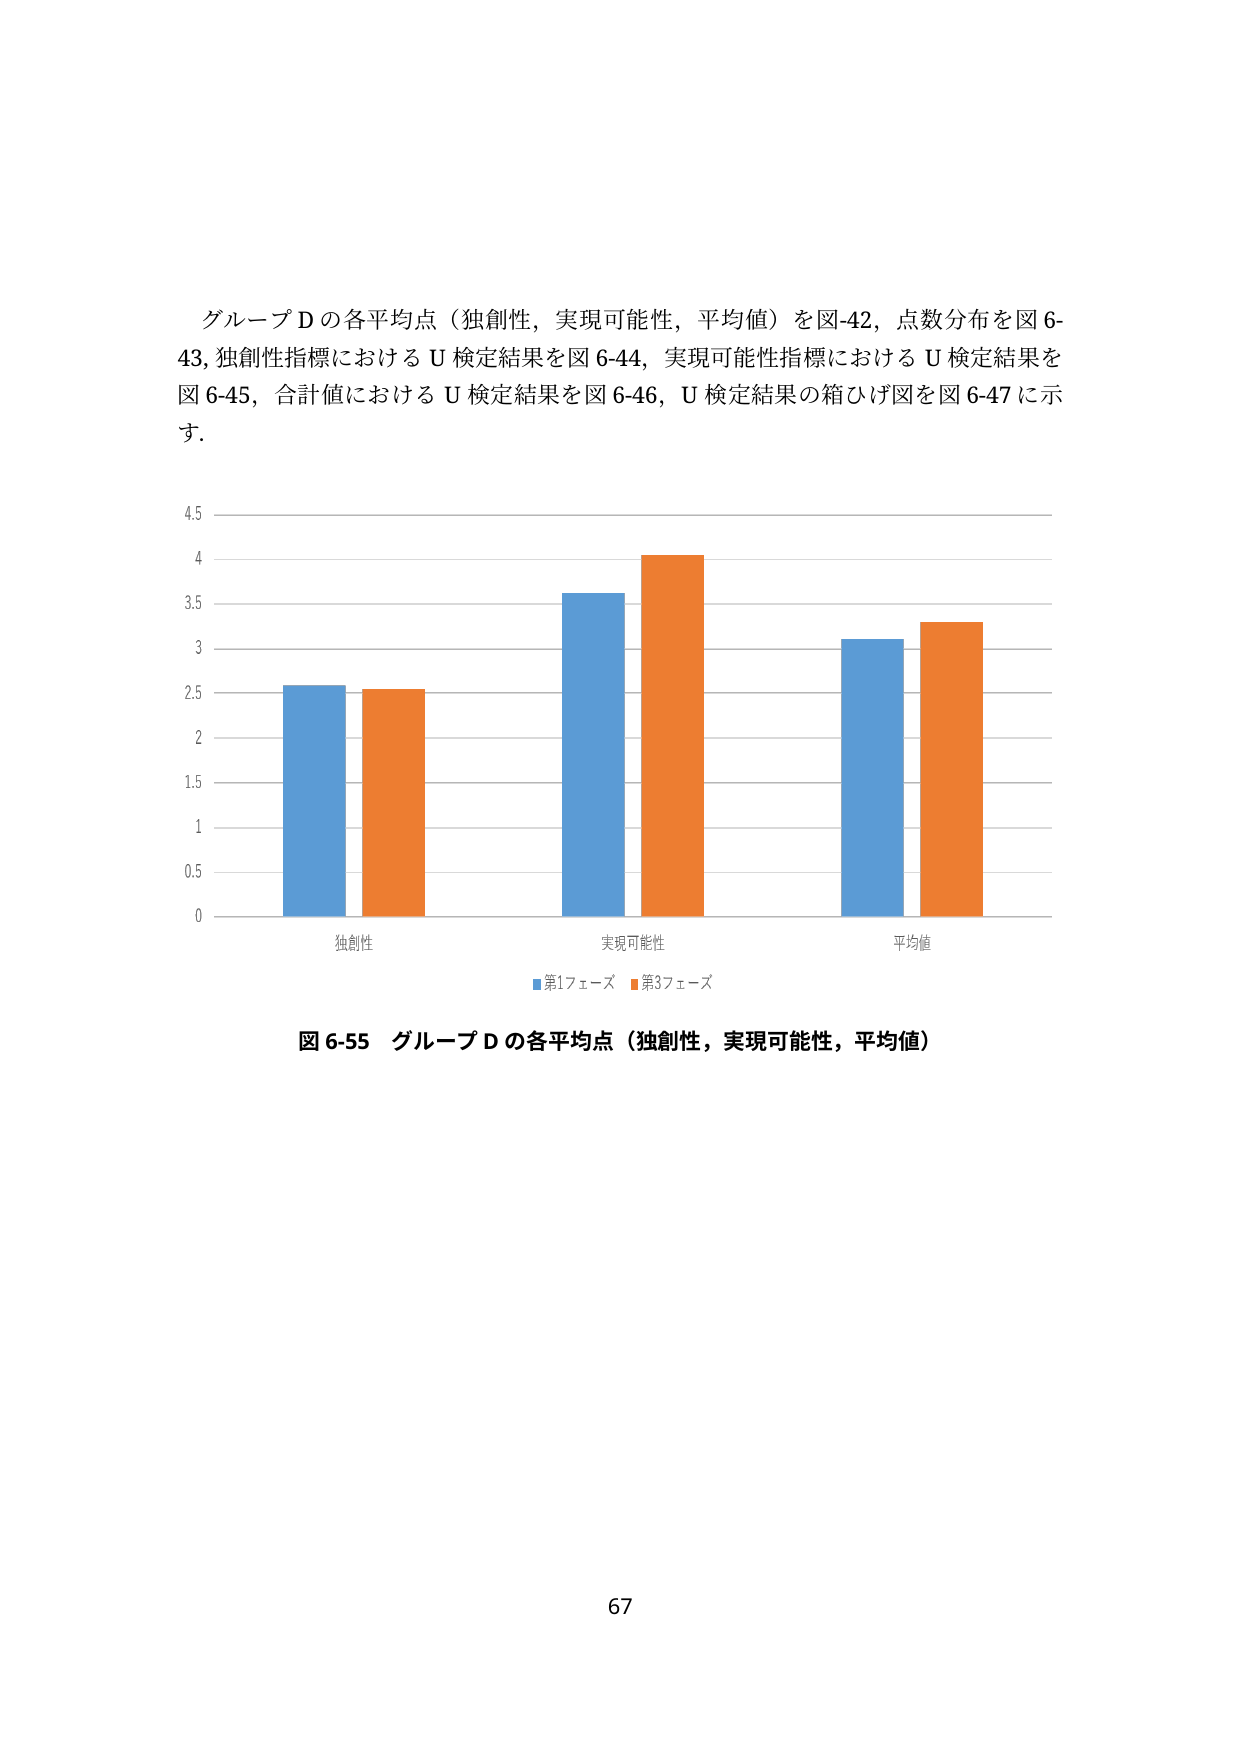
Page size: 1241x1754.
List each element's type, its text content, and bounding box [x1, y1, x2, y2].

text グループDの各平均点（独創性，実現可能性，平均値）を図-42，点数分布を図6-43, 独創性指標における U 検定結果を図6-44，実現可能性指標における U 検定結果を図6-45，合計値における U 検定結果を図6-46，U 検定結果の箱ひげ図を図6-47に示す． [177, 300, 1063, 450]
picture [177, 496, 1063, 1009]
